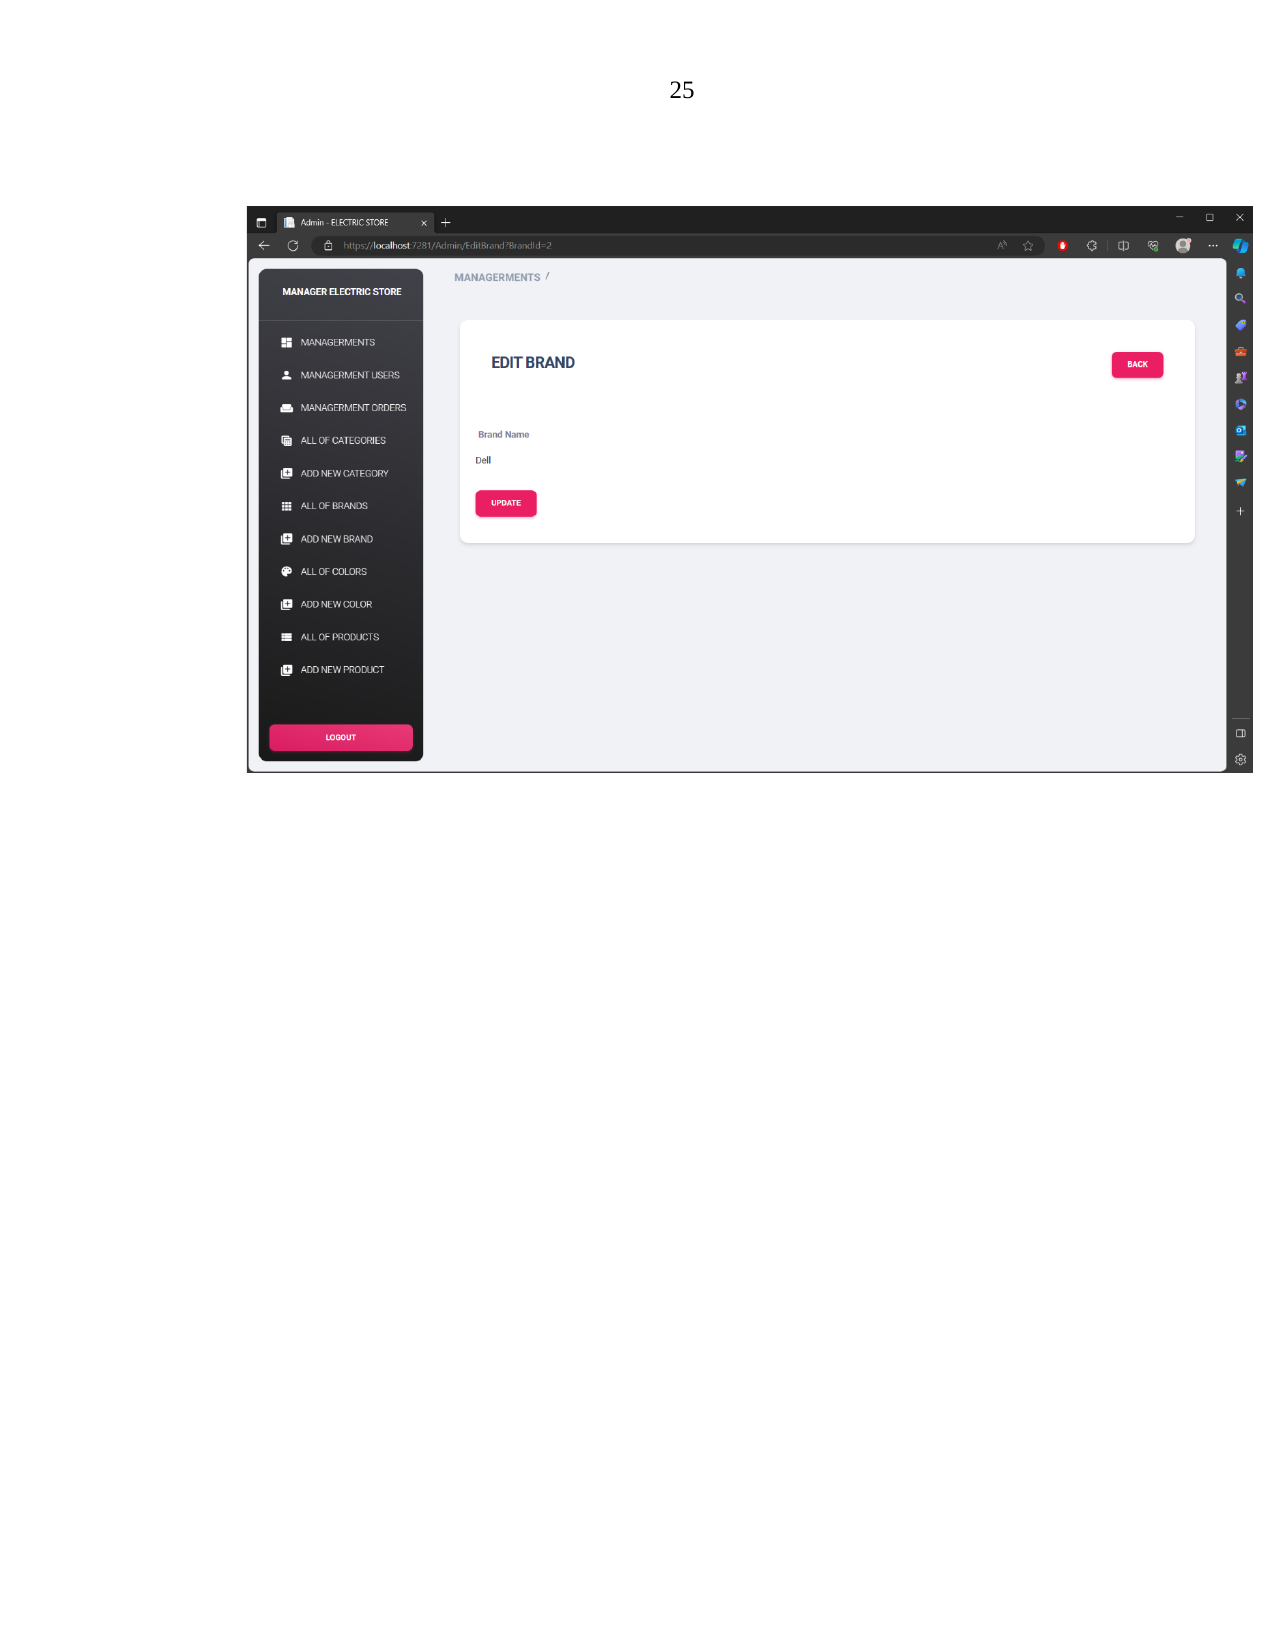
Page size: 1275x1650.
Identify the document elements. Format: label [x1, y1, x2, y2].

picture [246, 206, 1253, 773]
